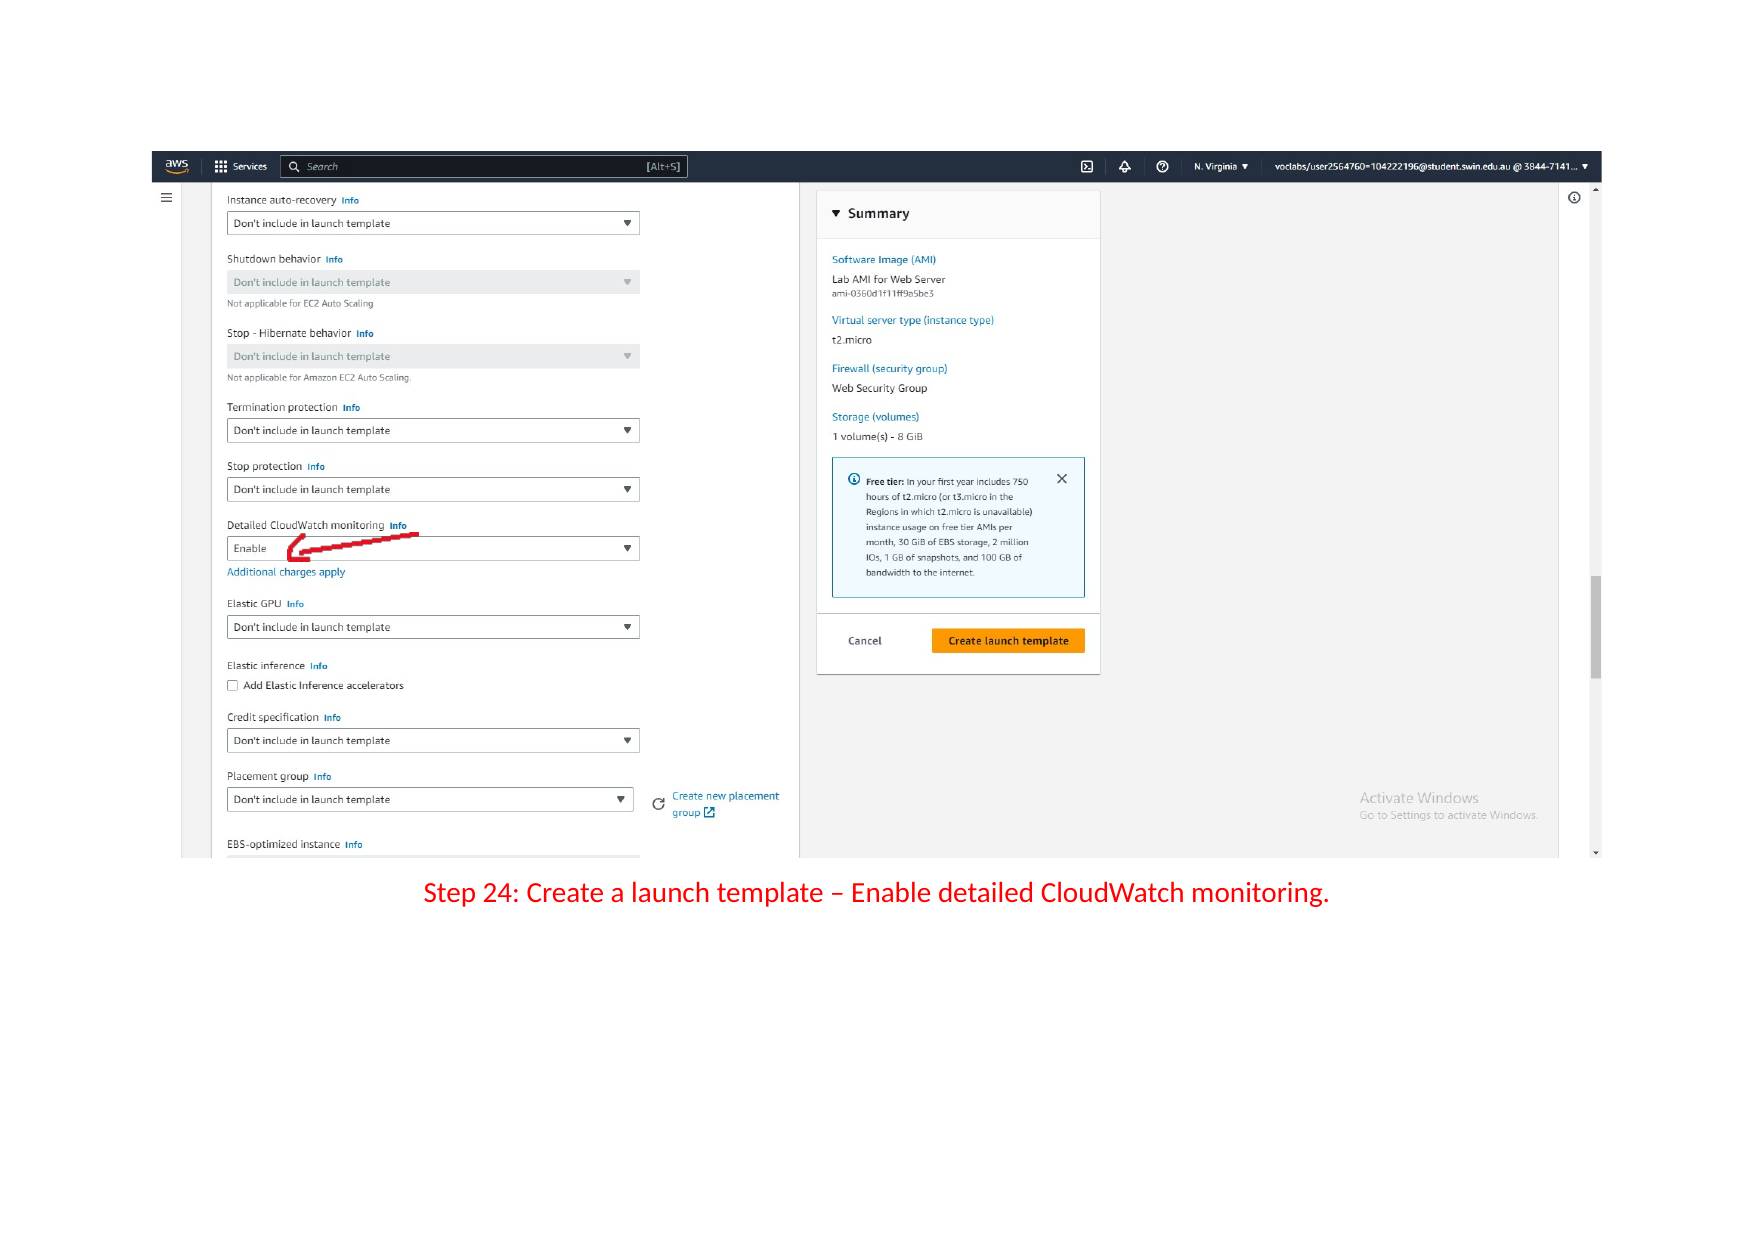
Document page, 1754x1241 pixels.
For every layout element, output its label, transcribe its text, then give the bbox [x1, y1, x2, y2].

text Step 24: Create a launch template – Enable detailed CloudWatch monitoring. [152, 874, 1602, 910]
picture [151, 151, 1602, 858]
